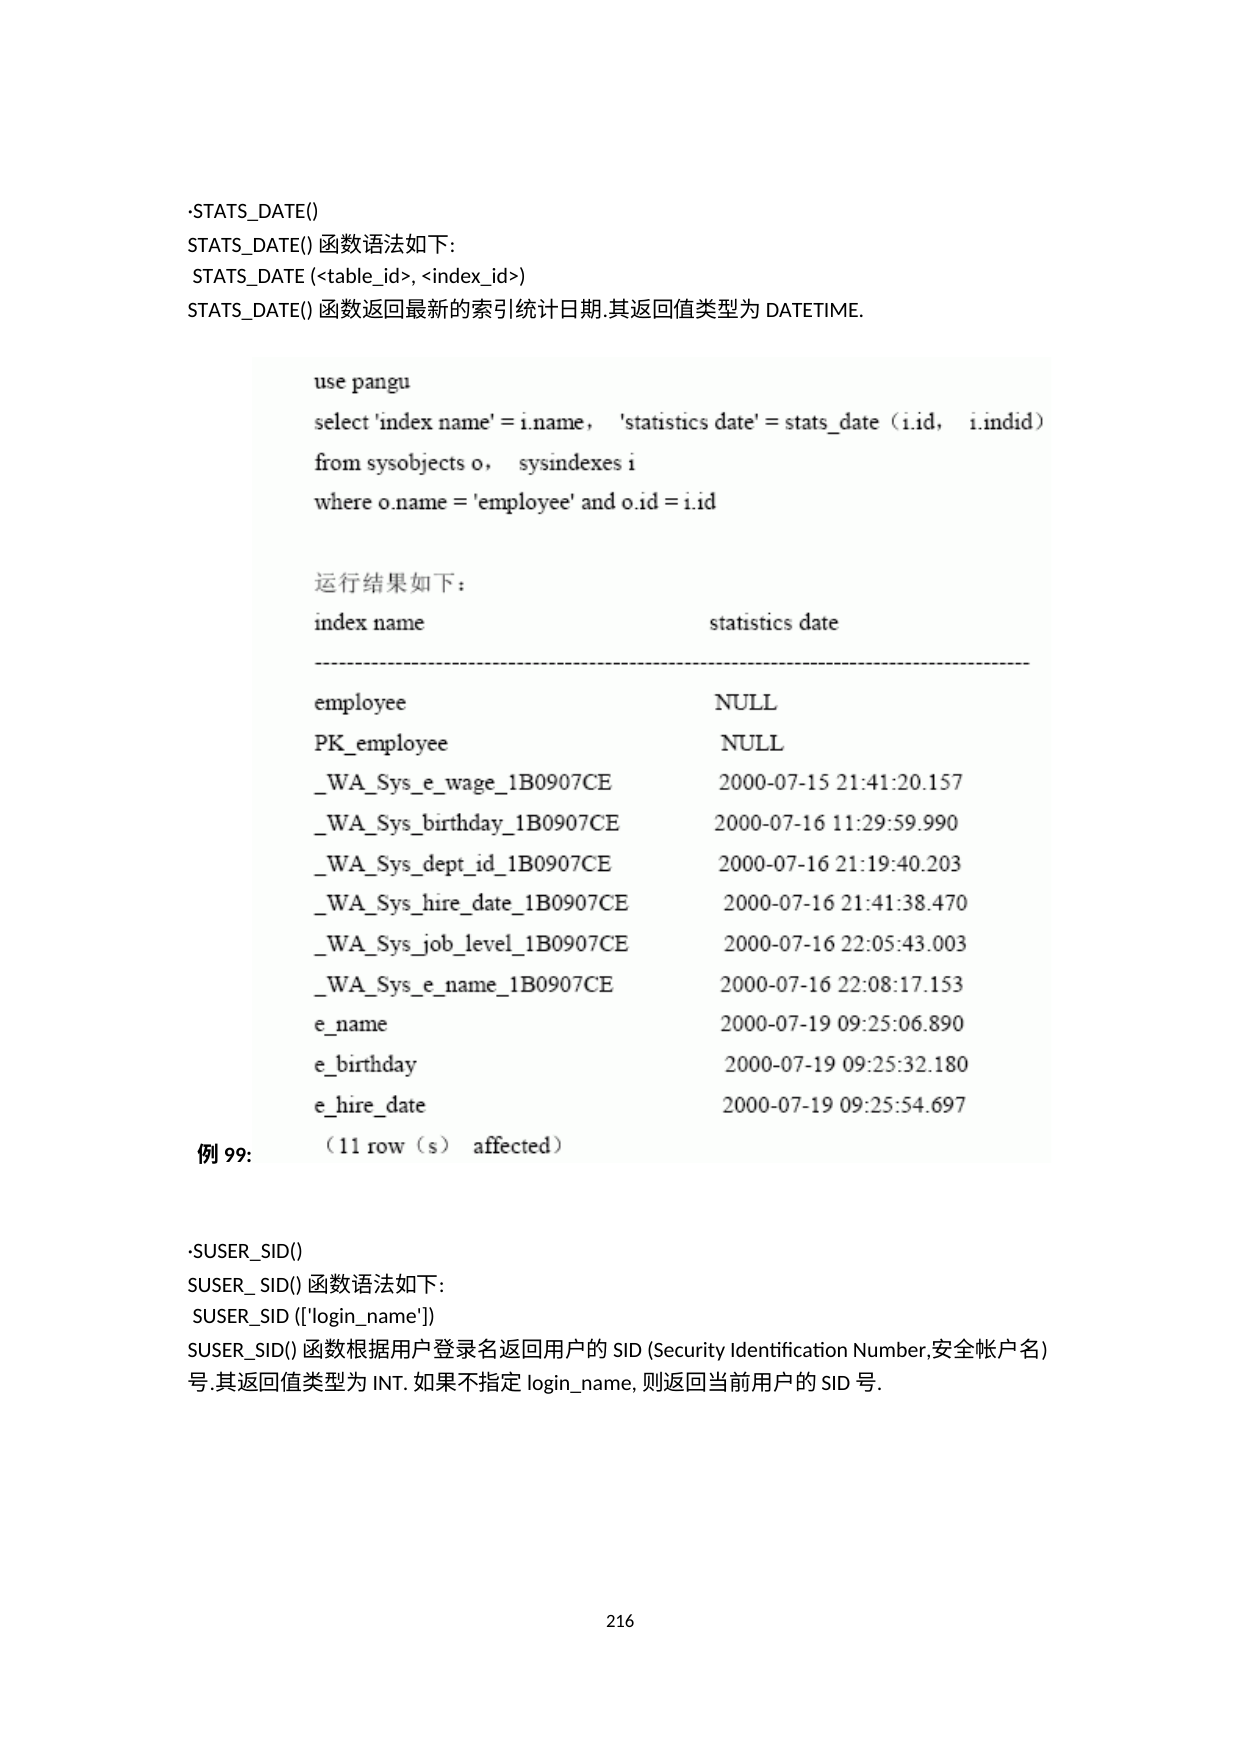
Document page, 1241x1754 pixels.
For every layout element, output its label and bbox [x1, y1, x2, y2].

text [187, 162, 1053, 1397]
picture [252, 357, 1052, 1163]
